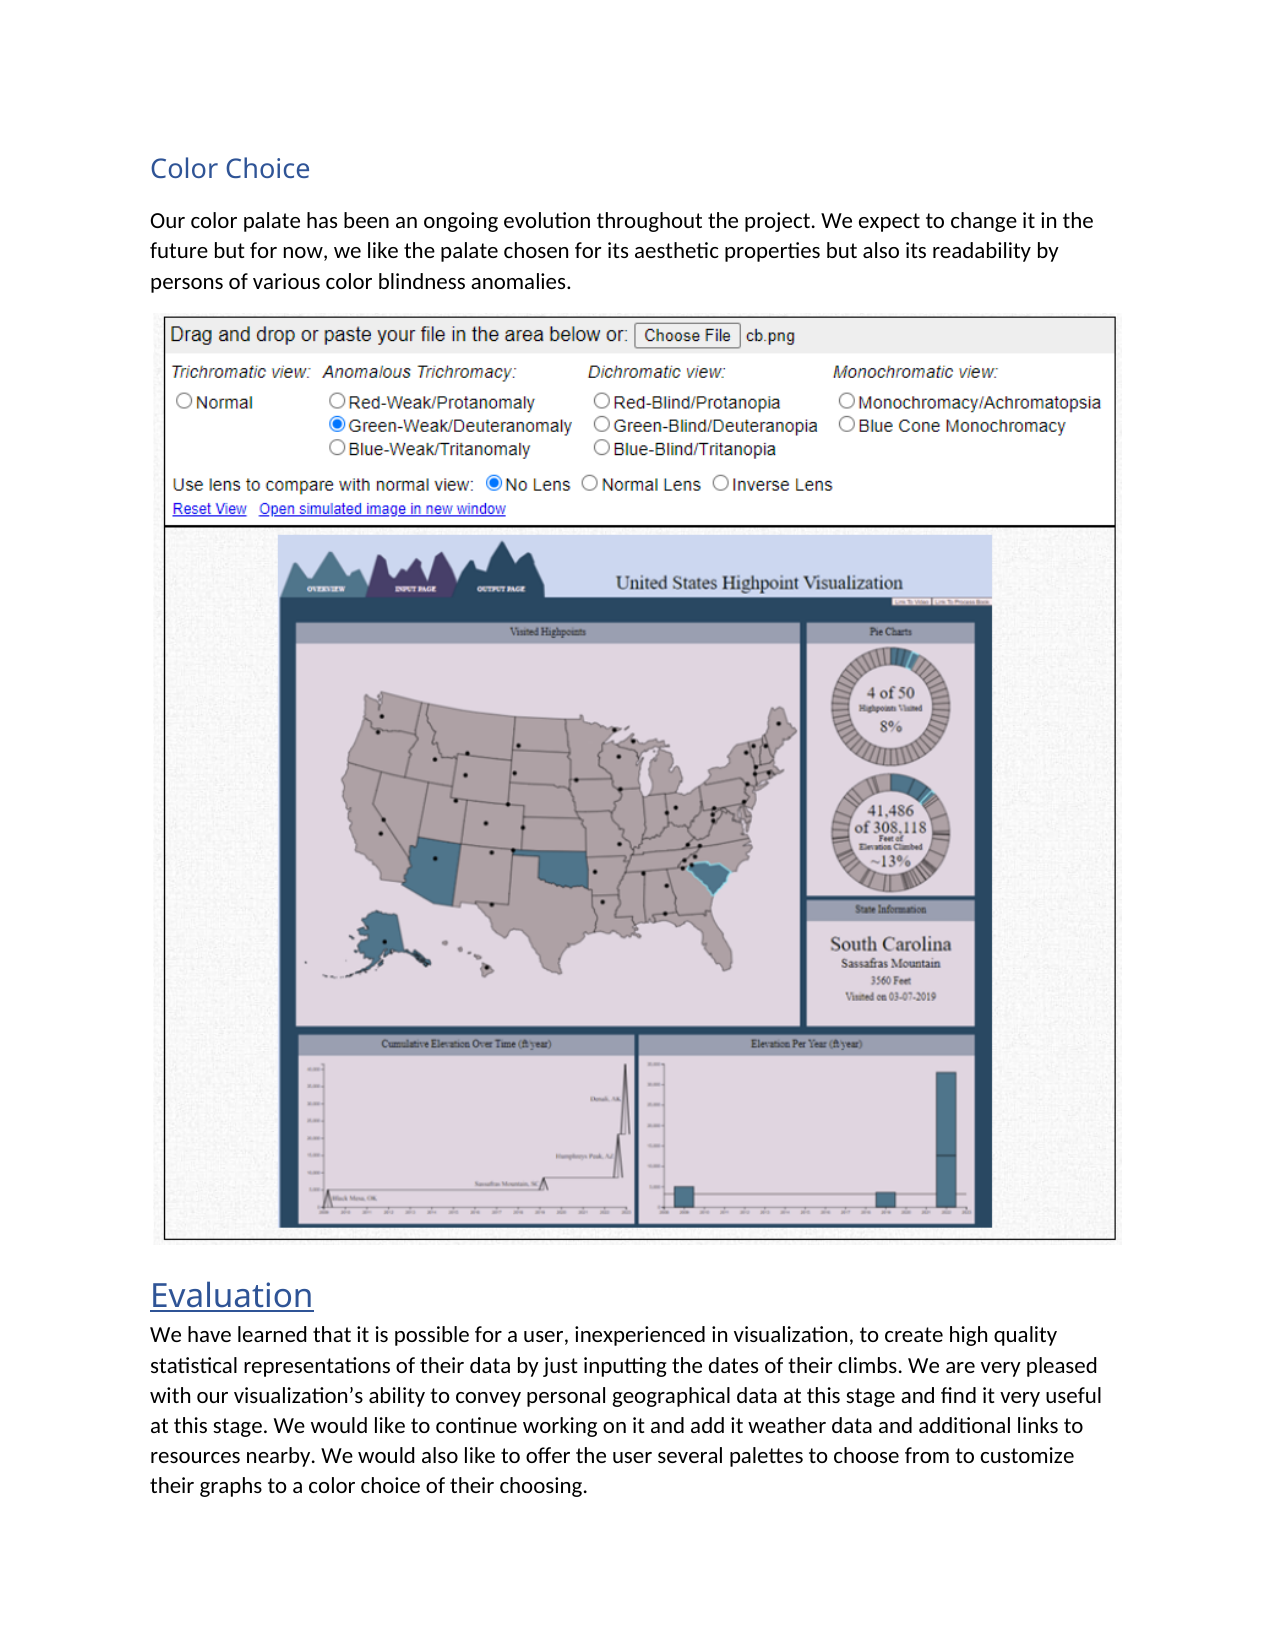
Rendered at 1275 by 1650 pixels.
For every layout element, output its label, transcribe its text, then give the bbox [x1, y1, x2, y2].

text Color Choice [150, 150, 1125, 187]
text We have learned that it is possible for a user, inexperienced in visualization, to create high quality statistical representations of their data by just inputting the dates of their climbs. We are very pleased with our visualization’s ability to convey personal geographical data at this stage and find it very useful at this stage. We would like to continue working on it and add it weather data and additional links to resources nearby. We would also like to offer the user several palettes to choose from to customize their graphs to a color choice of their choosing. [150, 1321, 1125, 1499]
picture [153, 313, 1122, 1245]
text Our color palate has been an ongoing evolution throughout the project. We expect to change it in the future but for now, we like the palate chosen for its aesthetic properties but also its readability by persons of various color blindness anomalies. [150, 206, 1125, 295]
subtitle Evaluation [150, 1272, 1125, 1317]
